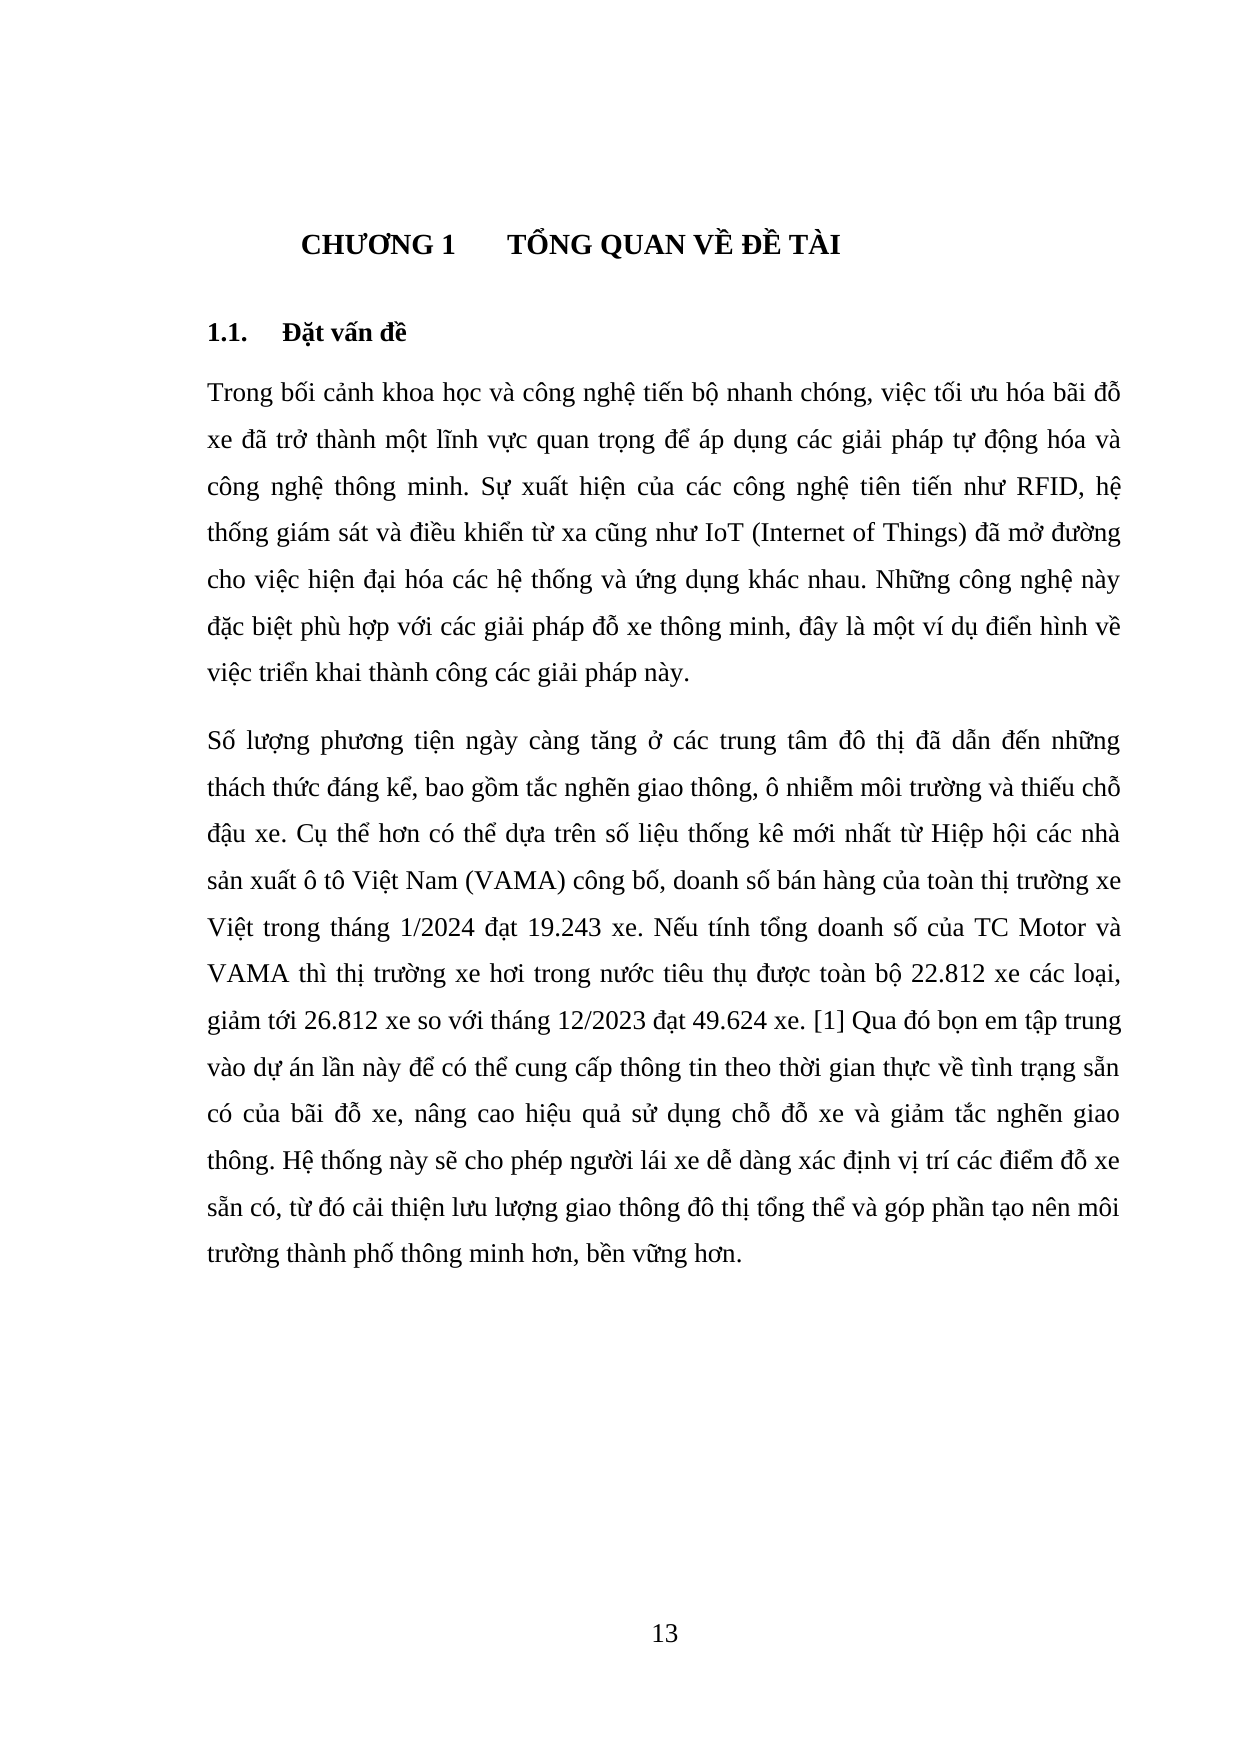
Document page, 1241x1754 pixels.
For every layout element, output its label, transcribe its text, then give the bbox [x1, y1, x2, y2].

text Số lượng phương tiện ngày càng tăng ở các trung tâm đô thị đã dẫn đến những thách thức đáng kể, bao gồm tắc nghẽn giao thông, ô nhiễm môi trường và thiếu chỗ đậu xe. Cụ thể hơn có thể dựa trên số liệu thống kê mới nhất từ Hiệp hội các nhà sản xuất ô tô Việt Nam (VAMA) công bố, doanh số bán hàng của toàn thị trường xe Việt trong tháng 1/2024 đạt 19.243 xe. Nếu tính tổng doanh số của TC Motor và VAMA thì thị trường xe hơi trong nước tiêu thụ được toàn bộ 22.812 xe các loại, giảm tới 26.812 xe so với tháng 12/2023 đạt 49.624 xe. Qua đó bọn em tập trung vào dự án lần này để có thể cung cấp thông tin theo thời gian thực về tình trạng sẵn có của bãi đỗ xe, nâng cao hiệu quả sử dụng chỗ đỗ xe và giảm tắc nghẽn giao thông. Hệ thống này sẽ cho phép người lái xe dễ dàng xác định vị trí các điểm đỗ xe sẵn có, từ đó cải thiện lưu lượng giao thông đô thị tổng thể và góp phần tạo nên môi trường thành phố thông minh hơn, bền vững hơn. [207, 724, 1122, 1268]
subtitle Đặt vấn đề [207, 316, 1122, 347]
subtitle TỔNG QUAN VỀ ĐỀ TÀI [301, 227, 1143, 261]
text Trong bối cảnh khoa học và công nghệ tiến bộ nhanh chóng, việc tối ưu hóa bãi đỗ xe đã trở thành một lĩnh vực quan trọng để áp dụng các giải pháp tự động hóa và công nghệ thông minh. Sự xuất hiện của các công nghệ tiên tiến như RFID, hệ thống giám sát và điều khiển từ xa cũng như IoT (Internet of Things) đã mở đường cho việc hiện đại hóa các hệ thống và ứng dụng khác nhau. Những công nghệ này đặc biệt phù hợp với các giải pháp đỗ xe thông minh, đây là một ví dụ điển hình về việc triển khai thành công các giải pháp này. [207, 376, 1122, 688]
